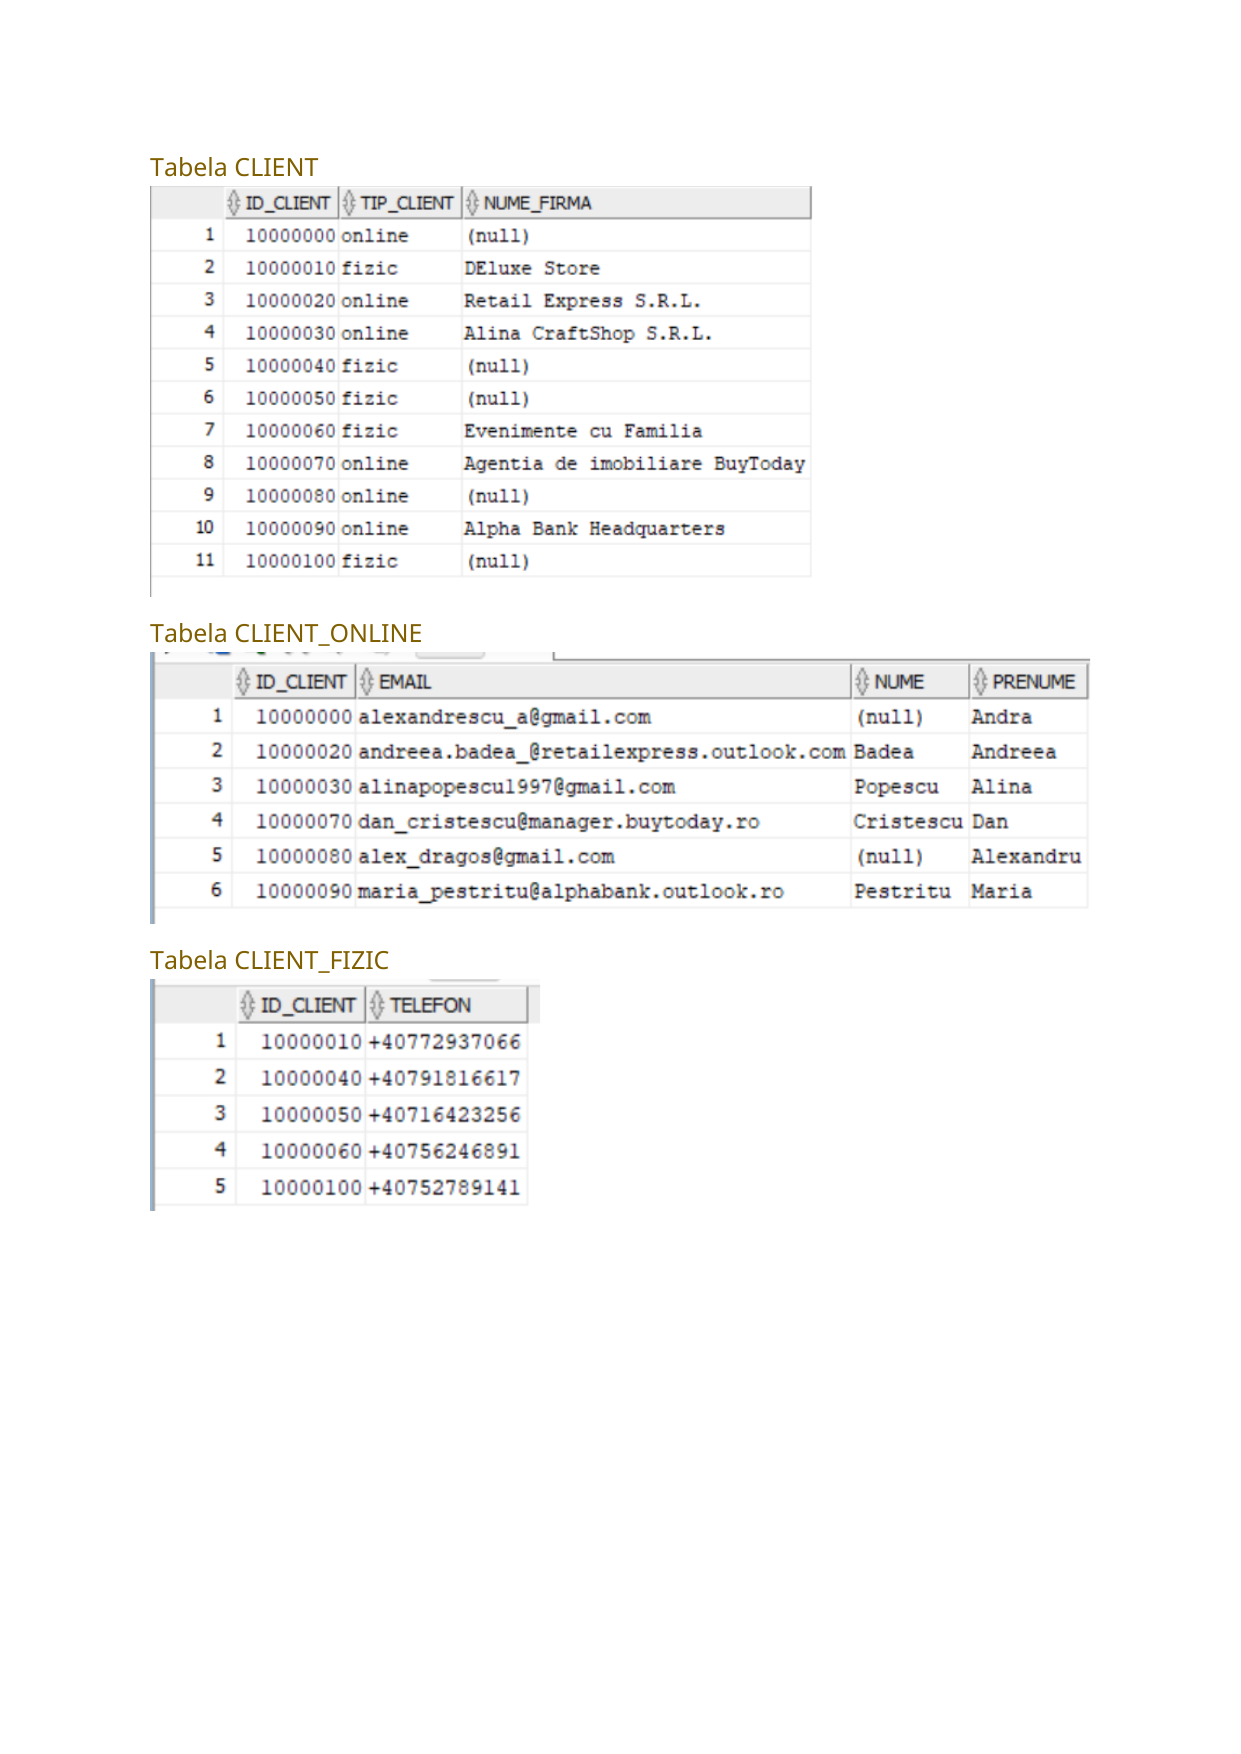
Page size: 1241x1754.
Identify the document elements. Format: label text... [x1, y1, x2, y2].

subtitle Tabela CLIENT_ONLINE [150, 616, 1090, 649]
picture [150, 979, 540, 1211]
picture [150, 186, 813, 597]
picture [150, 652, 1091, 924]
subtitle Tabela CLIENT [150, 150, 1090, 184]
subtitle Tabela CLIENT_FIZIC [150, 942, 1090, 976]
